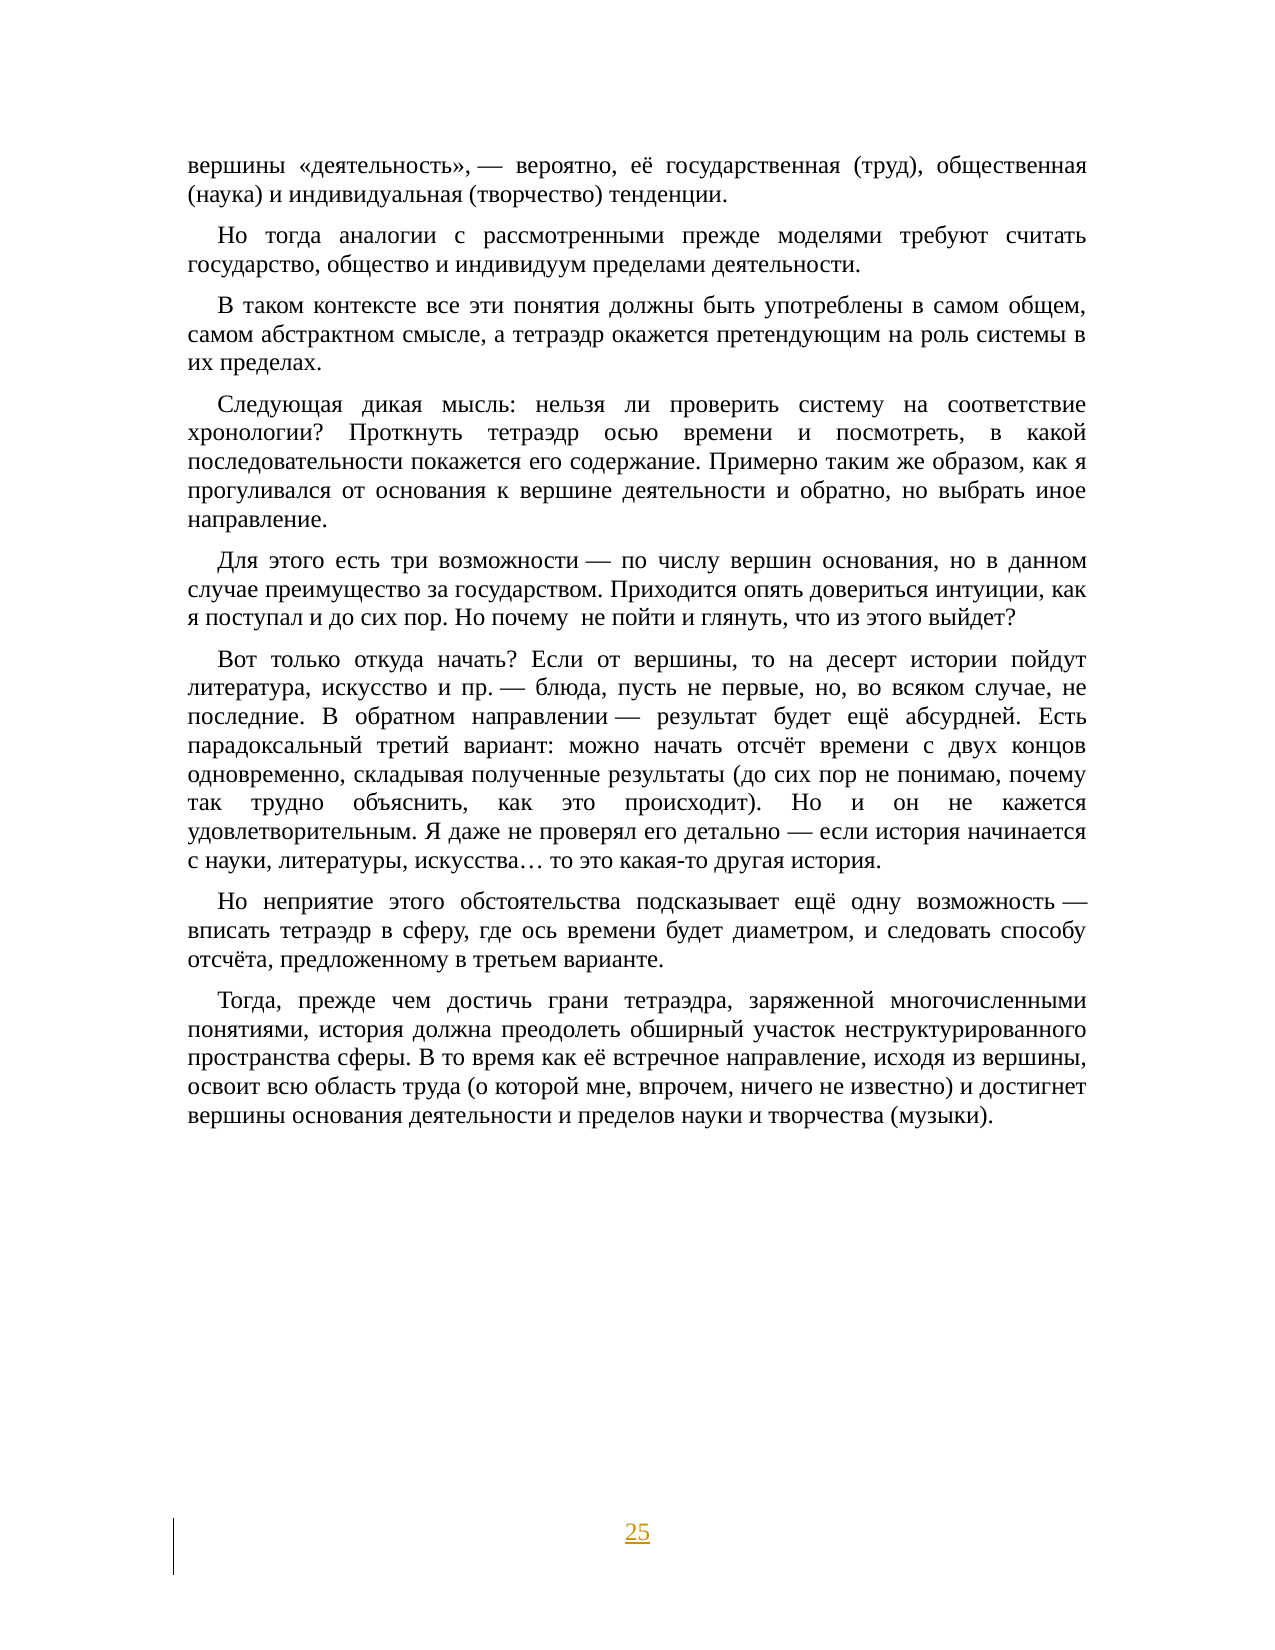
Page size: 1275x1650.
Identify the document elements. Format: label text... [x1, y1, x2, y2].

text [187, 150, 1087, 207]
text Вот только откуда начать? Если от вершины, то на десерт истории пойдут литература, искусство и пр. — блюда, пусть не первые, но, во всяком случае, не последние. В обратном направлении — результат будет ещё абсурдней. Есть парадоксальный третий вариант: можно начать отсчёт времени с двух концов одновременно, складывая полученные результаты (до сих пор не понимаю, почему так трудно объяснить, как это происходит). Но и он не кажется удовлетворительным. Я даже не проверял его детально — если история начинается с науки, литературы, искусства… то это какая-то другая история. [187, 644, 1087, 874]
text Но неприятие этого обстоятельства подсказывает ещё одну возможность — вписать тетраэдр в сферу, где ось времени будет диаметром, и следовать способу отсчёта, предложенному в третьем варианте. [187, 886, 1087, 972]
text Следующая дикая мысль: нельзя ли проверить систему на соответствие хронологии? Проткнуть тетраэдр осью времени и посмотреть, в какой последовательности покажется его содержание. Примерно таким же образом, как я прогуливался от основания к вершине деятельности и обратно, но выбрать иное направление. [187, 389, 1087, 532]
text В таком контексте все эти понятия должны быть употреблены в самом общем, самом абстрактном смысле, а тетраэдр окажется претендующим на роль системы в их пределах. [187, 290, 1087, 376]
text Для этого есть три возможности — по числу вершин основания, но в данном случае преимущество за государством. Приходится опять довериться интуиции, как я поступал и до сих пор. Но почему не пойти и глянуть, что из этого выйдет? [187, 545, 1087, 631]
text Тогда, прежде чем достичь грани тетраэдра, заряженной многочисленными понятиями, история должна преодолеть обширный участок неструктурированного пространства сферы. В то время как её встречное направление, исходя из вершины, освоит всю область труда (о которой мне, впрочем, ничего не известно) и достигнет вершины основания деятельности и пределов науки и творчества (музыки). [187, 985, 1087, 1129]
text Но тогда аналогии с рассмотренными прежде моделями требуют считать государство, общество и индивидуум пределами деятельности. [187, 220, 1087, 277]
